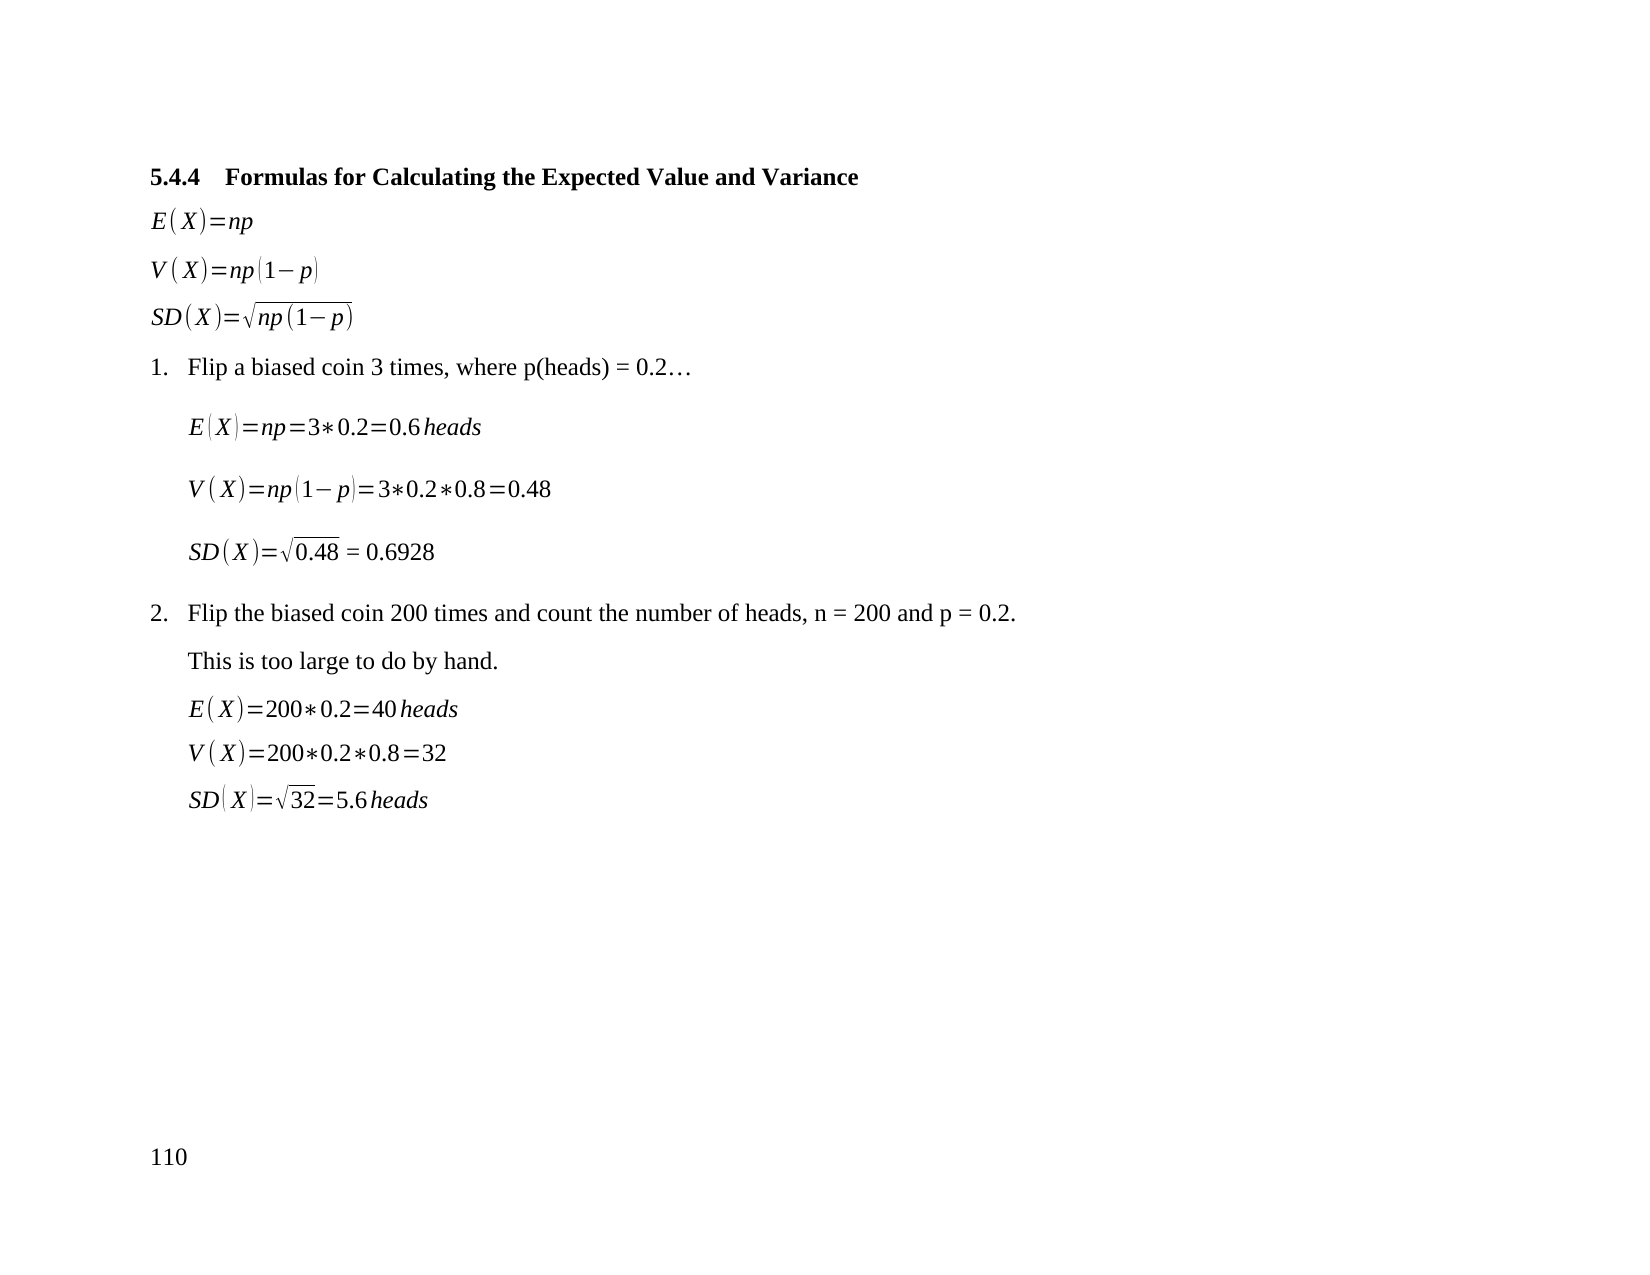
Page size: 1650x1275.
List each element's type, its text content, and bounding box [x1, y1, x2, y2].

list Flip the biased coin 200 times and count the number of heads, n = 200 and p = 0.2. [150, 598, 1500, 627]
subtitle Formulas for Calculating the Expected Value and Variance [150, 162, 1500, 191]
list Flip a biased coin 3 times, where p(heads) = 0.2… [150, 352, 1500, 381]
text This is too large to do by hand. [187, 646, 1500, 674]
text = 0.6928 [187, 535, 1500, 567]
